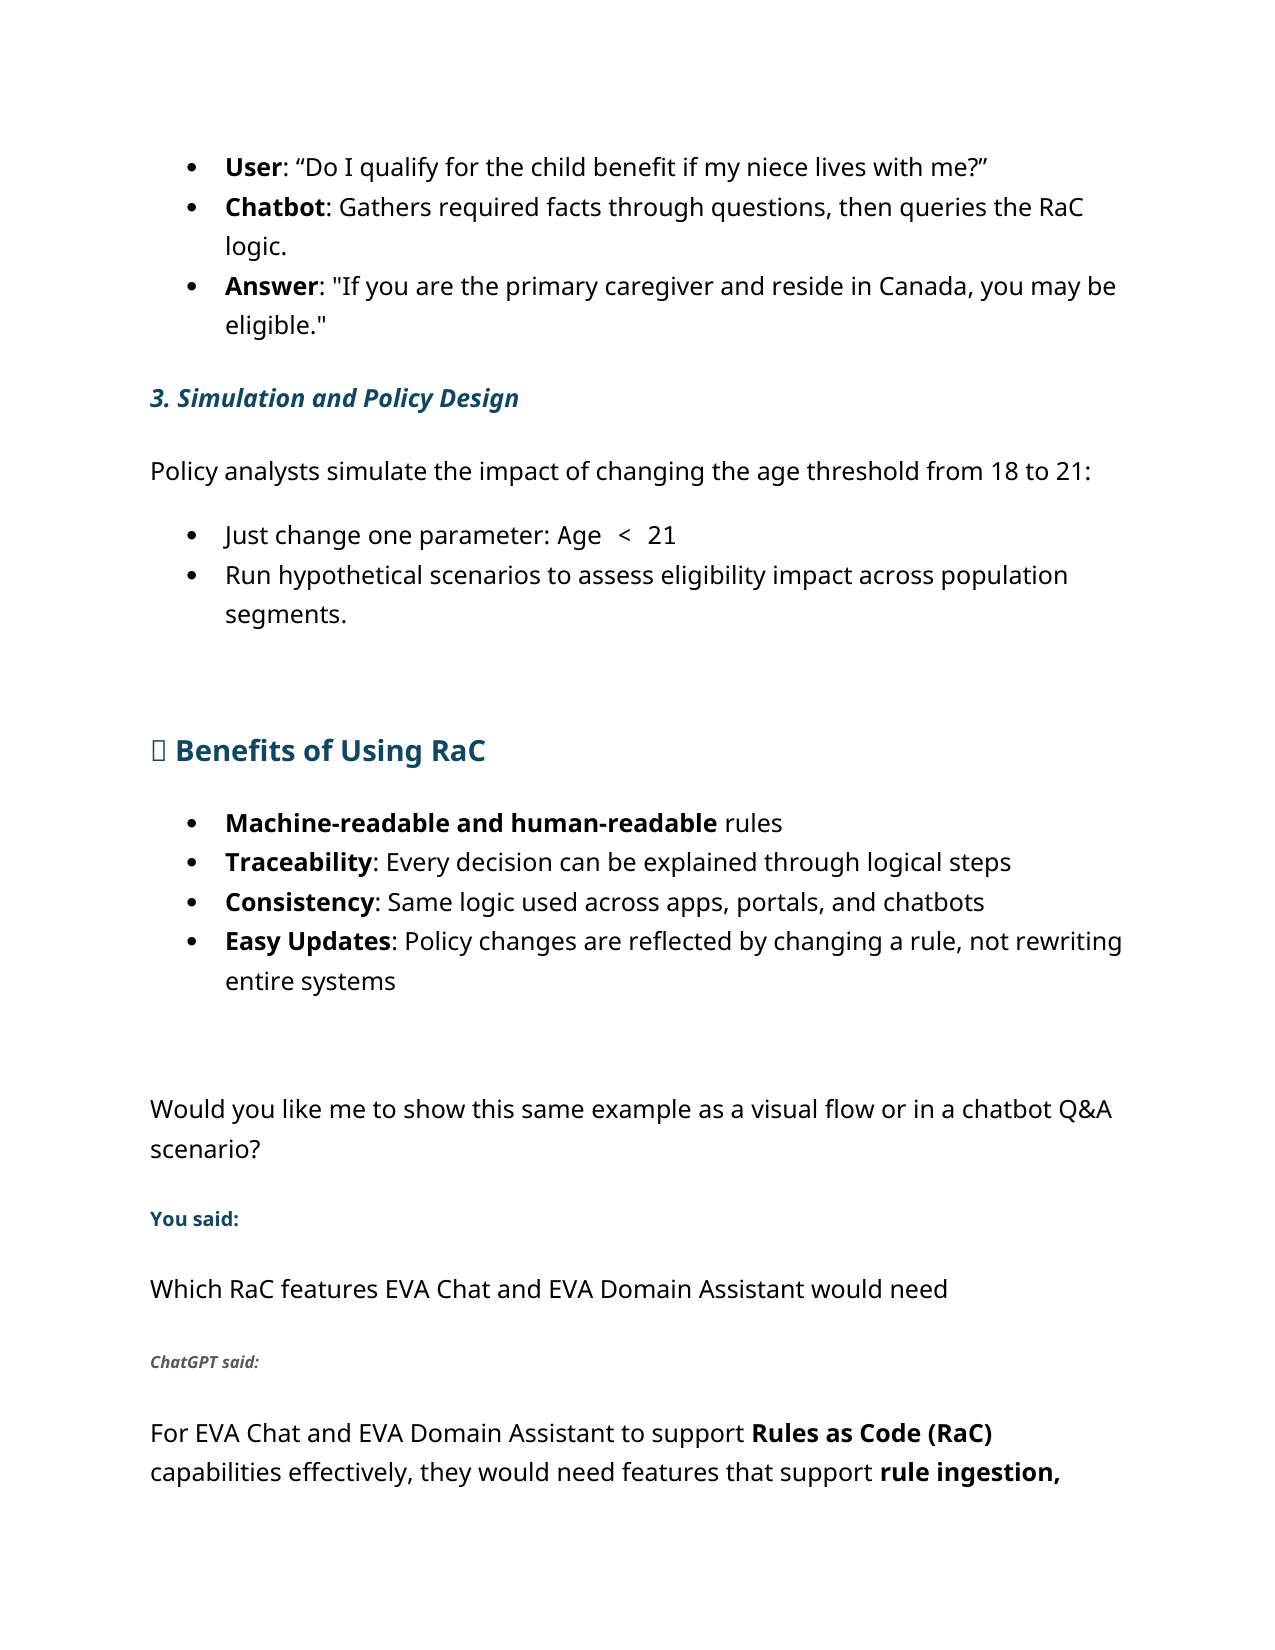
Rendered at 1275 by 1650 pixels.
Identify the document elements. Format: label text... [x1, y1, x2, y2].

subtitle ChatGPT said: [150, 1350, 1125, 1373]
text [150, 1416, 1125, 1489]
list Chatbot: Gathers required facts through questions, then queries the RaC logic. [187, 189, 1125, 263]
text Policy analysts simulate the impact of changing the age threshold from 18 to 21: [150, 453, 1125, 487]
list Traceability: Every decision can be explained through logical steps [187, 845, 1125, 879]
subtitle You said: [150, 1206, 1125, 1233]
list Consistency: Same logic used across apps, portals, and chatbots [187, 884, 1125, 918]
subtitle 3. Simulation and Policy Design [150, 381, 1125, 415]
list Just change one parameter: Age < 21 [187, 518, 1125, 552]
list User: “Do I qualify for the child benefit if my niece lives with me?” [187, 150, 1125, 184]
subtitle ✅ Benefits of Using RaC [150, 730, 1125, 770]
list Machine-readable and human-readable rules [187, 805, 1125, 839]
text Would you like me to show this same example as a visual flow or in a chatbot Q&A scenario? [150, 1092, 1125, 1166]
list Easy Updates: Policy changes are reflected by changing a rule, not rewriting entire systems [187, 924, 1125, 997]
list Run hypothetical scenarios to assess eligibility impact across population segments. [187, 557, 1125, 631]
text Which RaC features EVA Chat and EVA Domain Assistant would need [150, 1272, 1125, 1306]
list Answer: "If you are the primary caregiver and reside in Canada, you may be eligible." [187, 268, 1125, 342]
